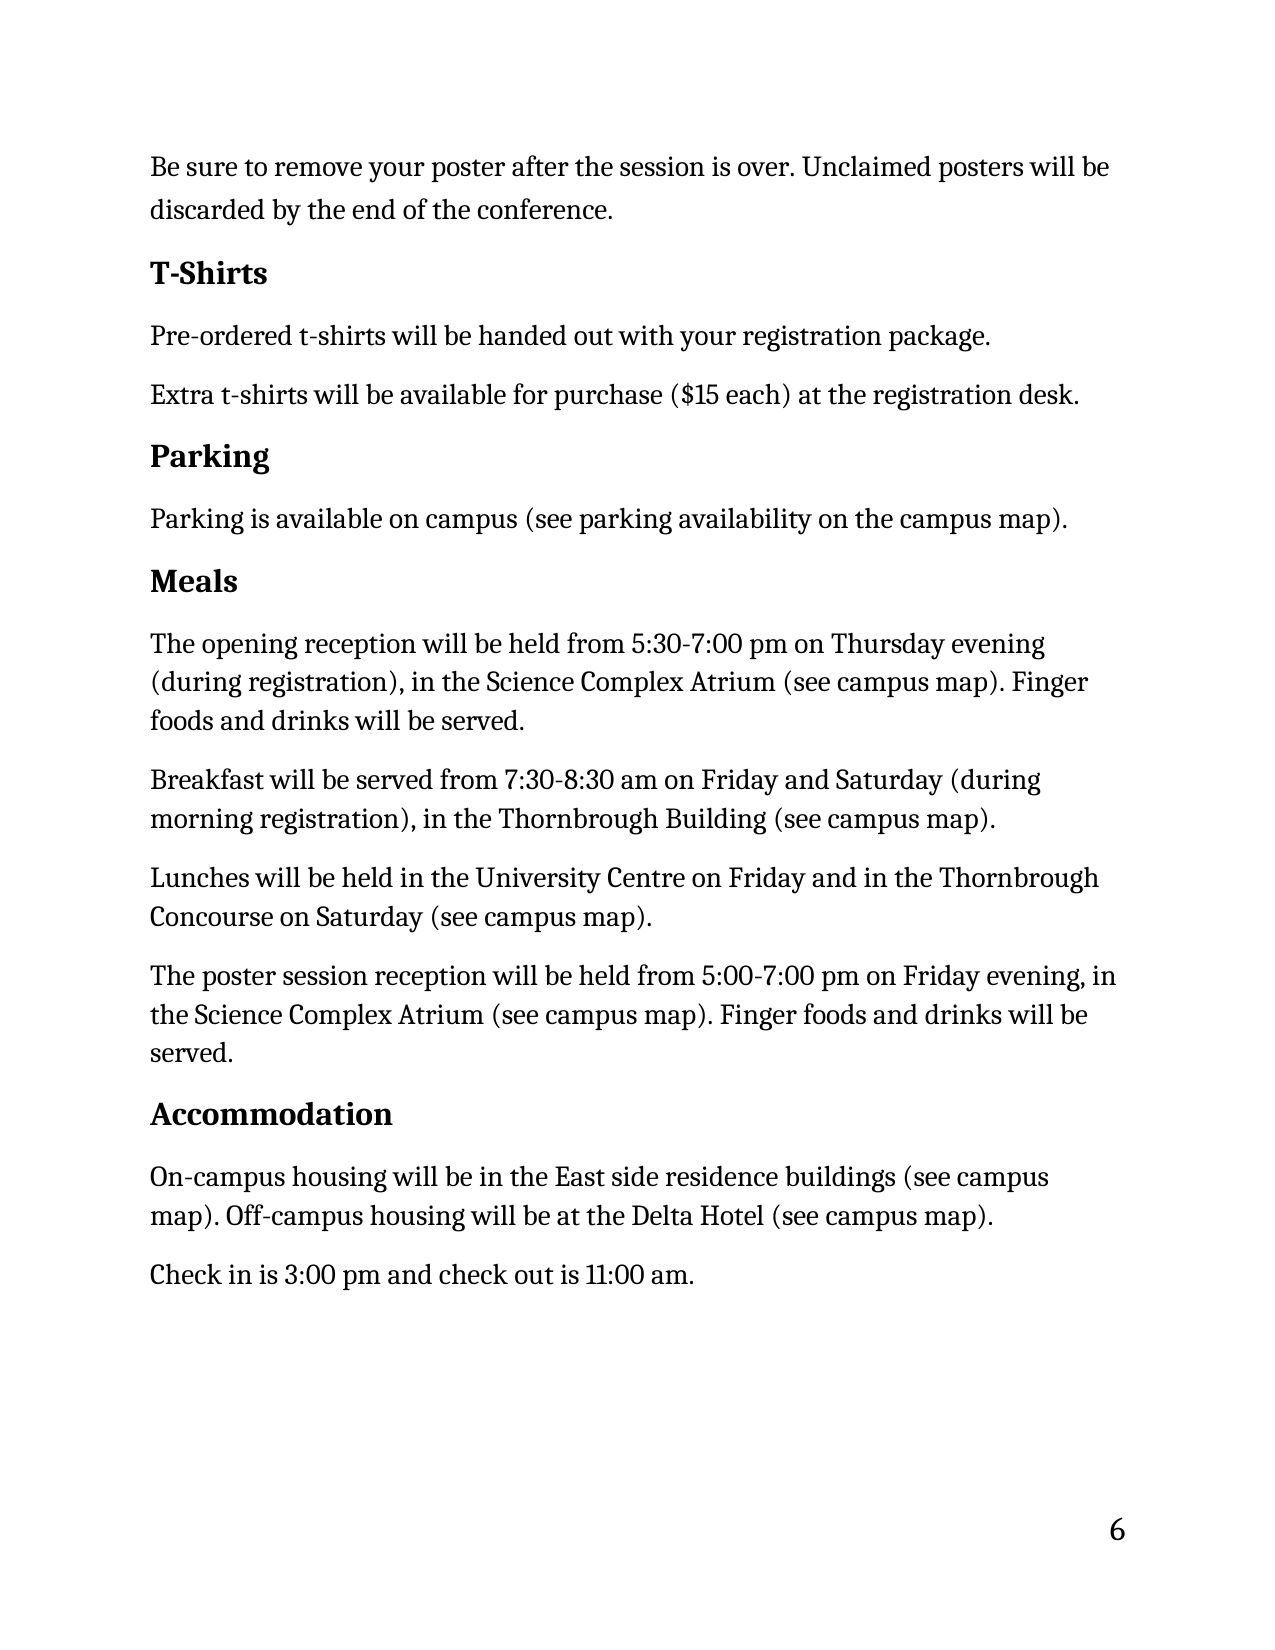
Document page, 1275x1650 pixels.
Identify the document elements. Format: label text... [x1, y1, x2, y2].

text Parking is available on campus (see parking availability on the campus map). [150, 503, 1125, 536]
text Check in is 3:00 pm and check out is 11:00 am. [150, 1258, 1125, 1292]
text The opening reception will be held from 5:30-7:00 pm on Thursday evening (during registration), in the Science Complex Atrium (see campus map). Finger foods and drinks will be served. [150, 627, 1125, 738]
text Be sure to remove your poster after the session is over. Unclaimed posters will be discarded by the end of the conference. [150, 150, 1125, 228]
text Parking [150, 438, 1125, 476]
text The poster session reception will be held from 5:00-7:00 pm on Friday evening, in the Science Complex Atrium (see campus map). Finger foods and drinks will be served. [150, 959, 1125, 1070]
text Meals [150, 562, 1125, 600]
text On-campus housing will be in the East side residence buildings (see campus map). Off-campus housing will be at the Delta Hotel (see campus map). [150, 1161, 1125, 1233]
text T-Shirts [150, 254, 1125, 292]
text Pre-ordered t-shirts will be handed out with your registration package. [150, 319, 1125, 353]
text Extra t-shirts will be available for purchase ($15 each) at the registration desk. [150, 378, 1125, 412]
text Lunches will be held in the University Centre on Friday and in the Thornbrough Concourse on Saturday (see campus map). [150, 861, 1125, 933]
text Accommodation [150, 1096, 1125, 1134]
text Breakfast will be served from 7:30-8:30 am on Friday and Saturday (during morning registration), in the Thornbrough Building (see campus map). [150, 763, 1125, 836]
